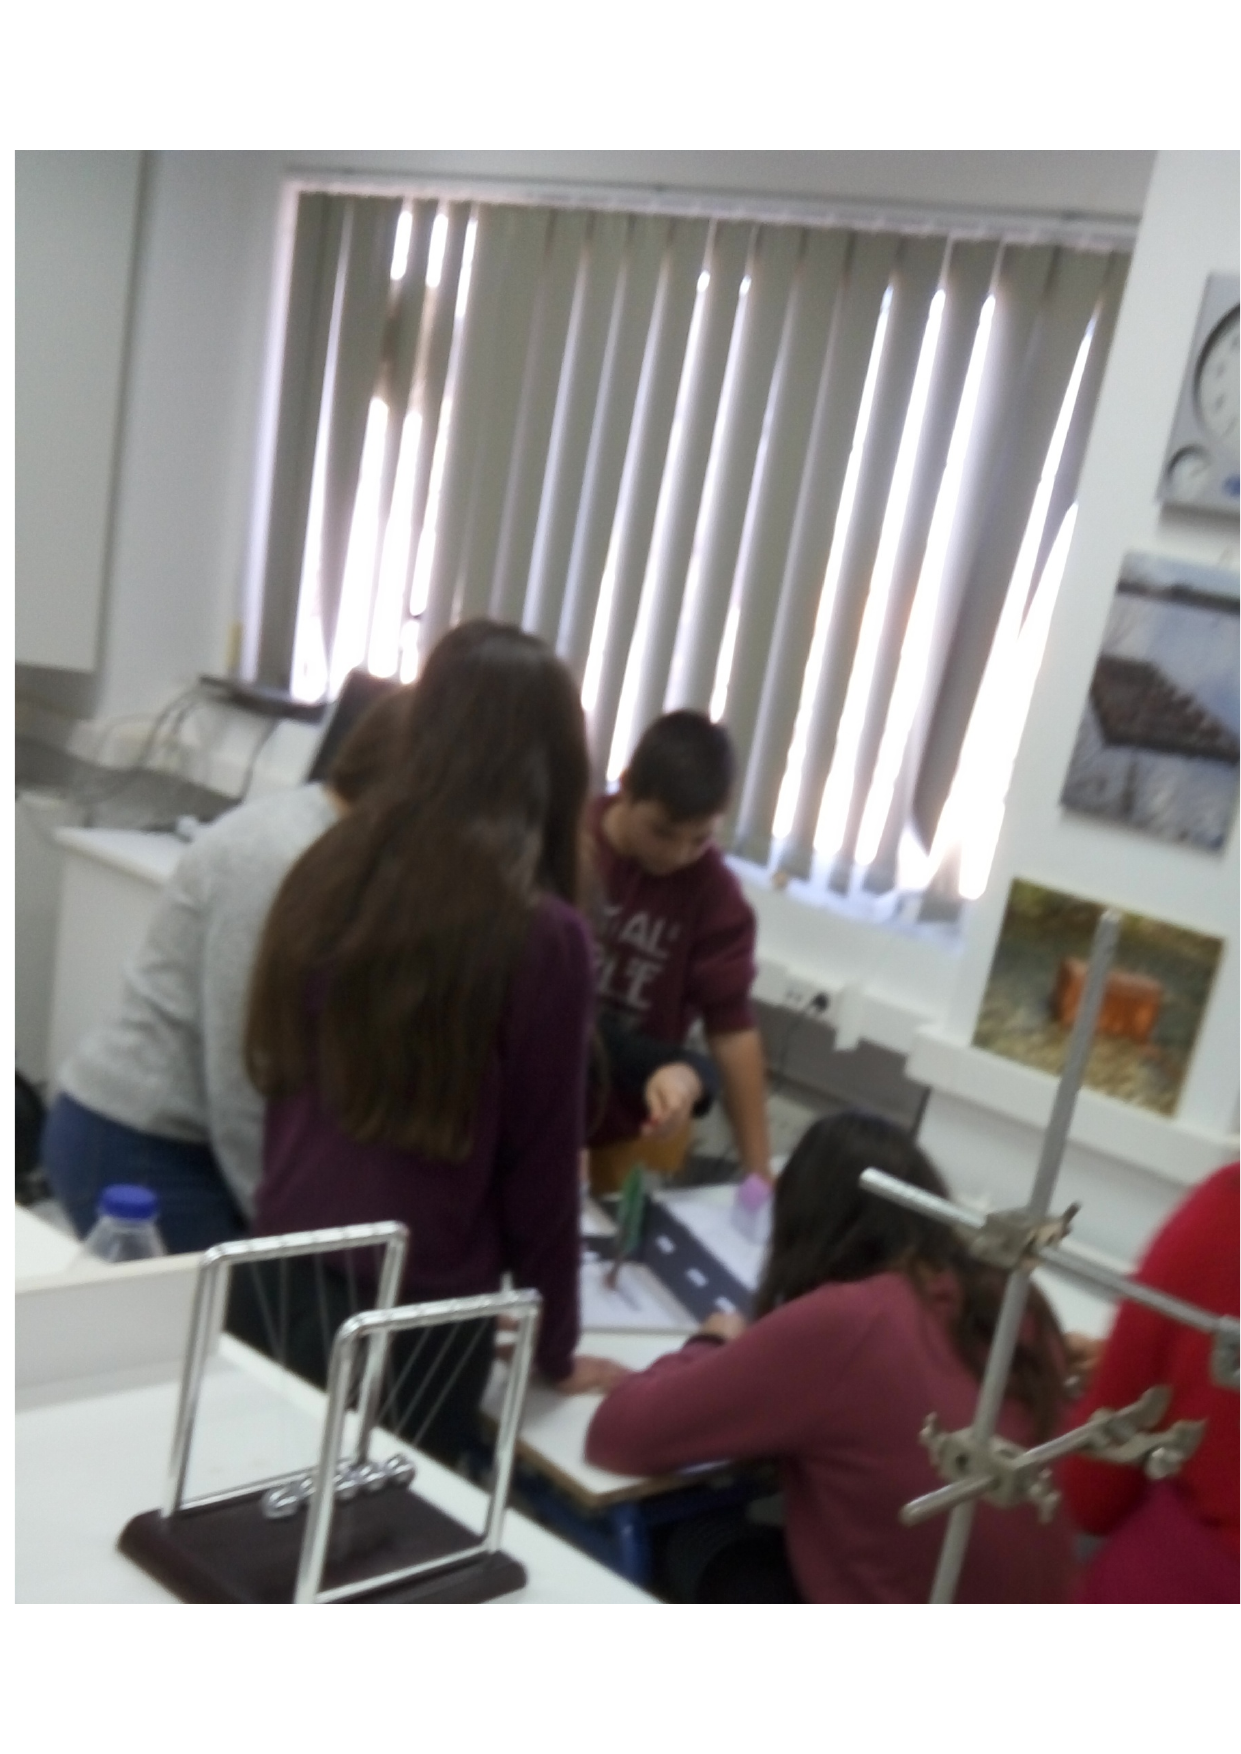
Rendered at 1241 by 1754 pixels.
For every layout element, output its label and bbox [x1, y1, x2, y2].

picture [14, 150, 1241, 1604]
